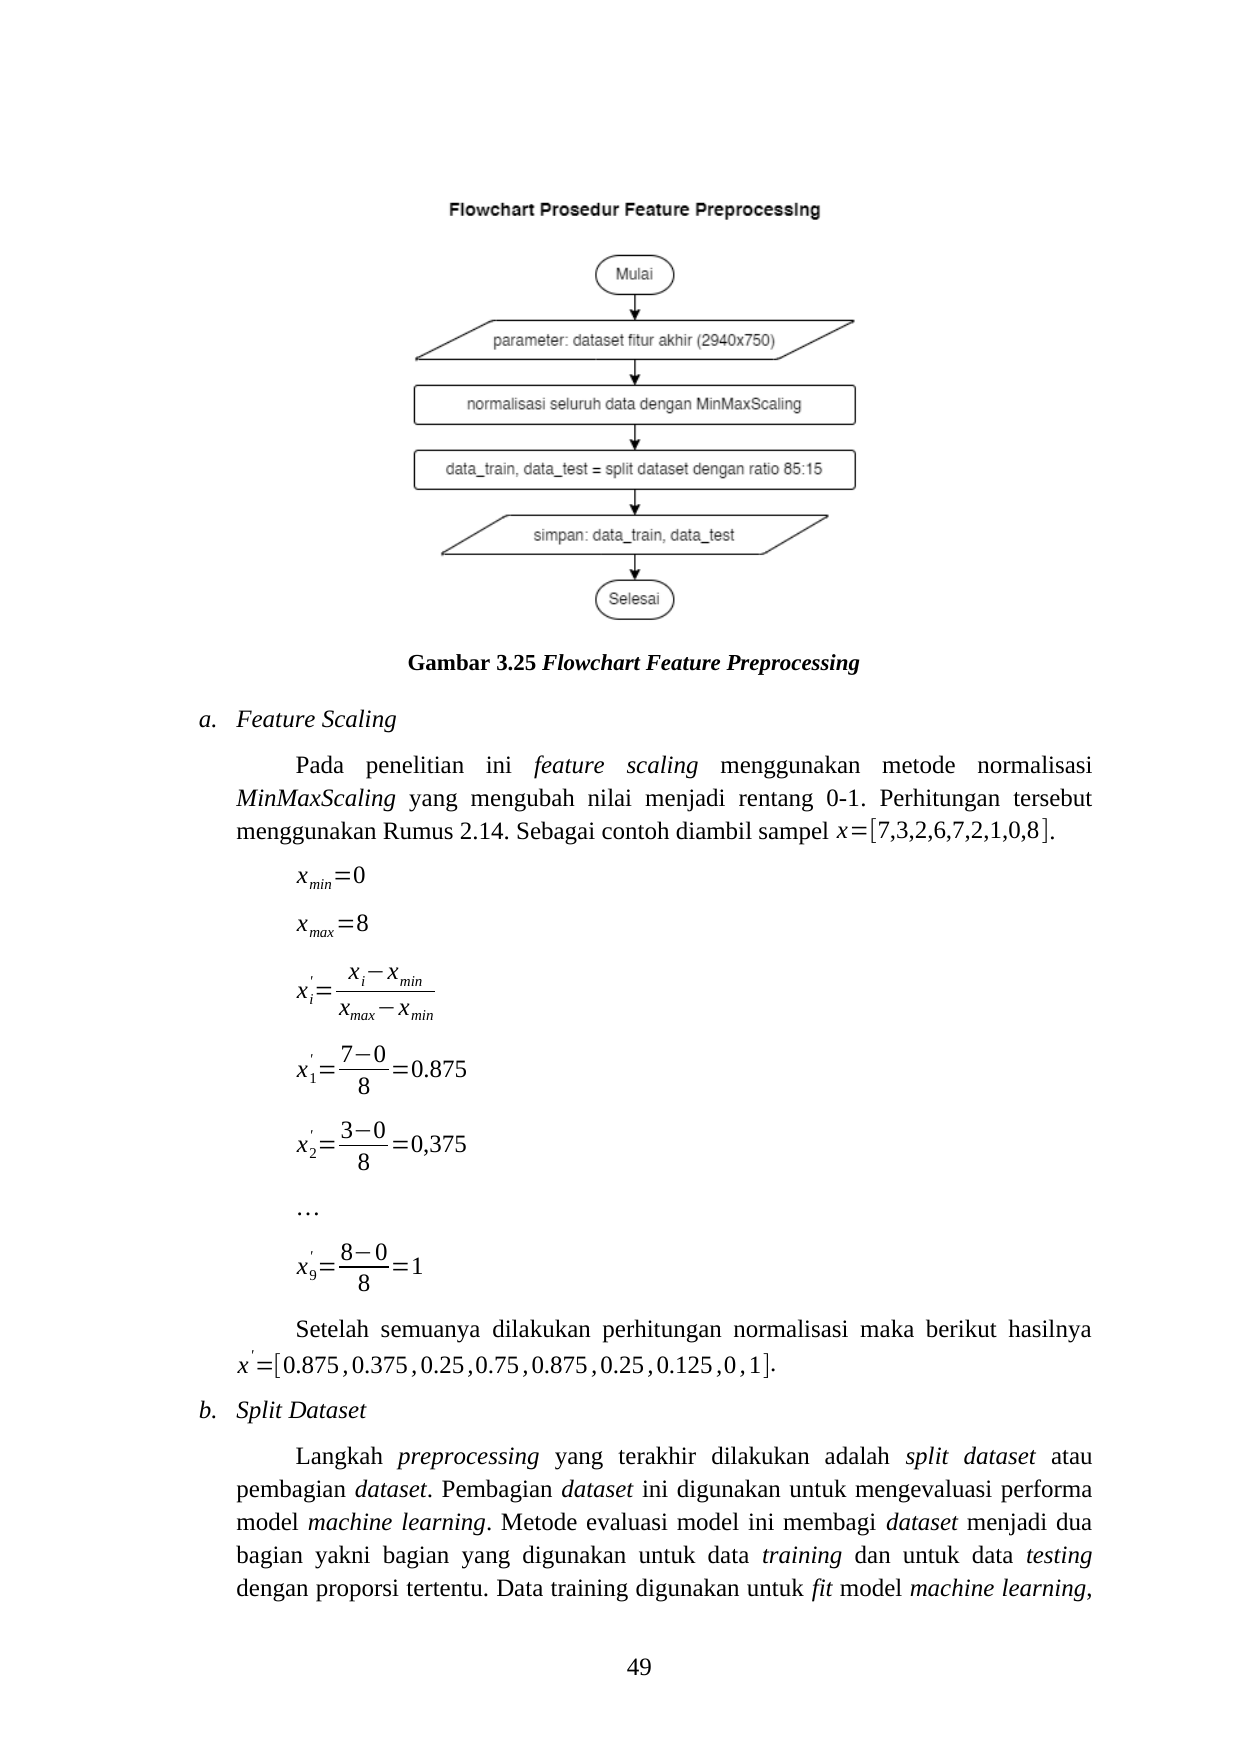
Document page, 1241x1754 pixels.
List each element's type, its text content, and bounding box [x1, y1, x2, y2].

list Feature Scaling [199, 704, 1092, 733]
list Split Dataset [199, 1396, 1092, 1424]
text … [236, 1192, 1092, 1221]
picture [388, 177, 882, 646]
text Setelah semuanya dilakukan perhitungan normalisasi maka berikut hasilnya . [236, 1314, 1092, 1379]
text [236, 1441, 1092, 1602]
text Pada penelitian ini feature scaling menggunakan metode normalisasi MinMaxScaling yang mengubah nilai menjadi rentang 0-1. Perhitungan tersebut menggunakan Rumus 2.14. Sebagai contoh diambil sampel . [236, 750, 1092, 845]
